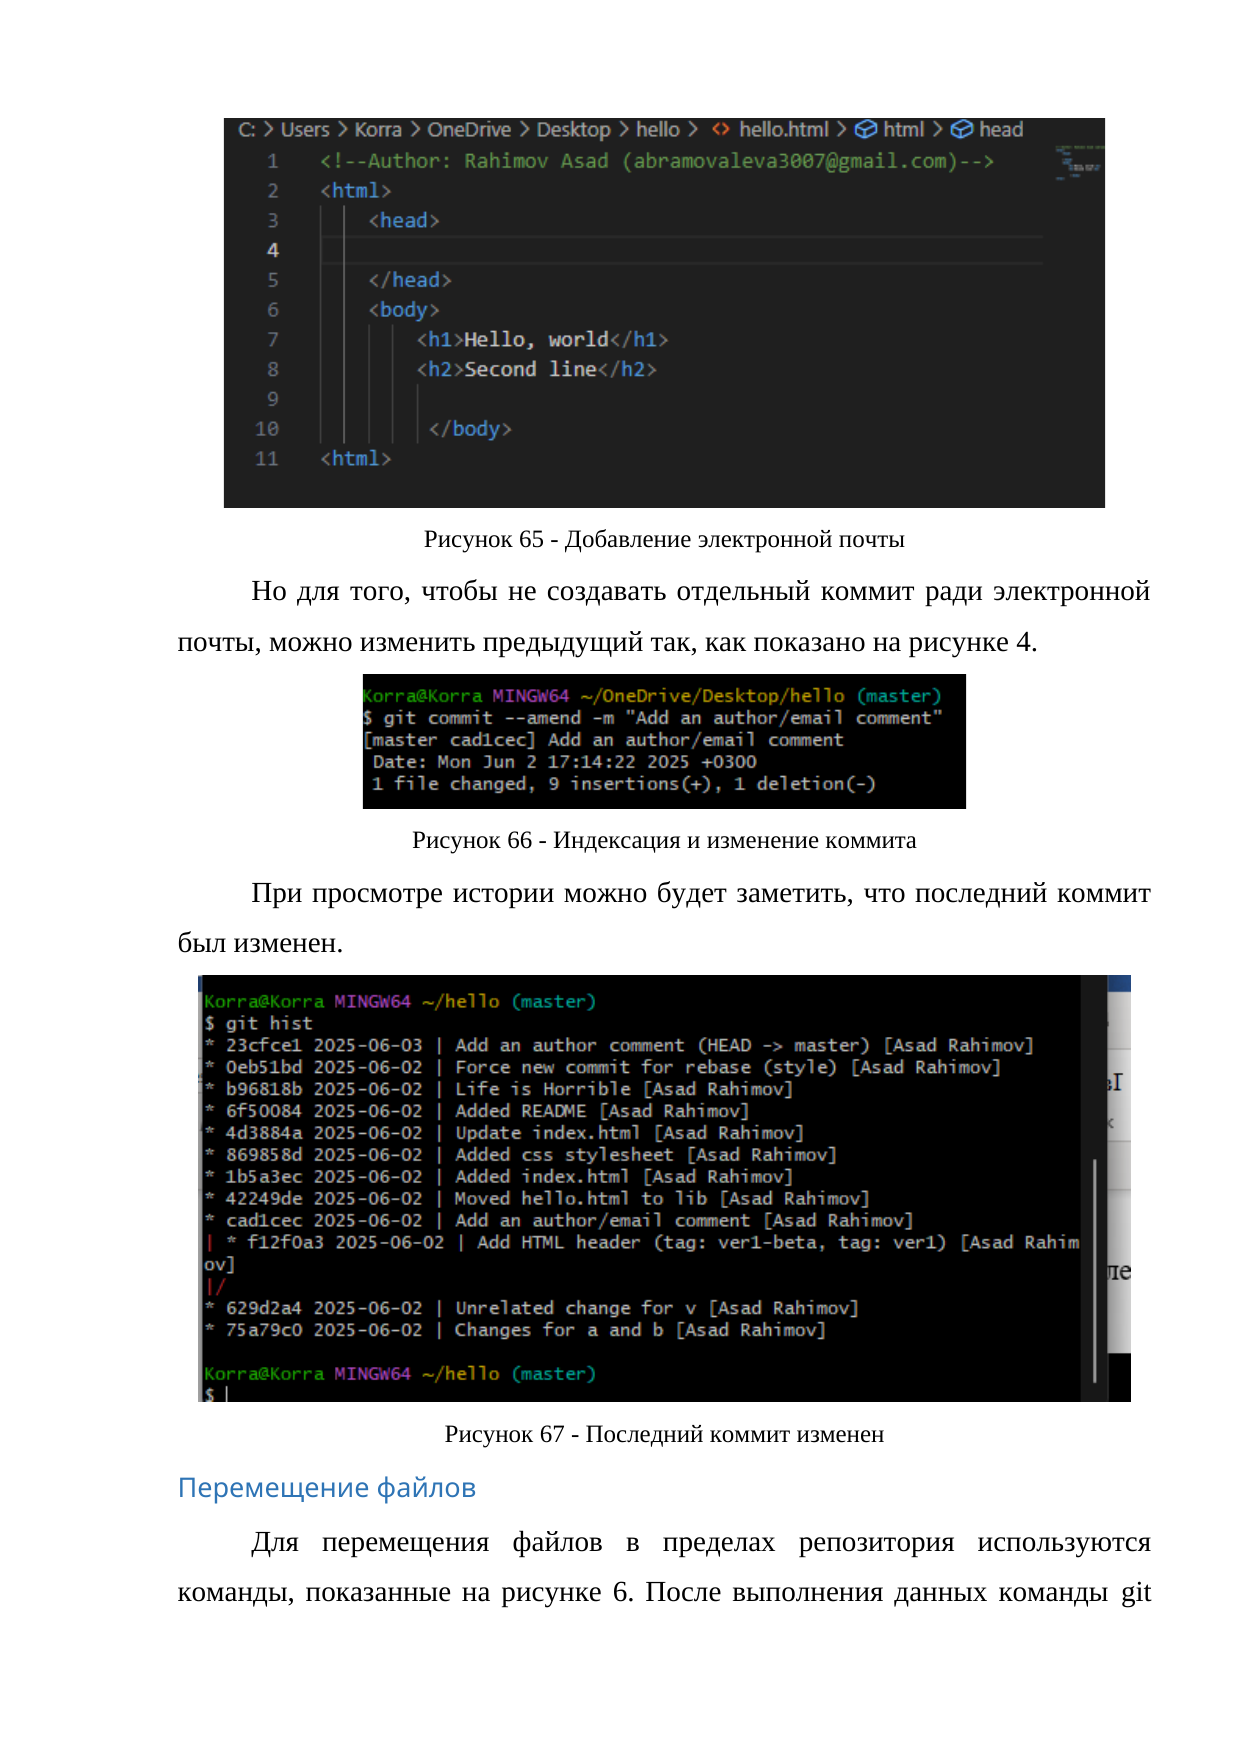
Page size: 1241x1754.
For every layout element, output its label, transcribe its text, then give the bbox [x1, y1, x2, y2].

subtitle Перемещение файлов [177, 1468, 1152, 1505]
text Рисунок 65 - Добавление электронной почты [177, 524, 1152, 553]
text Рисунок 67 - Последний коммит изменен [177, 1419, 1152, 1448]
picture [362, 674, 967, 809]
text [177, 1524, 1152, 1608]
text Но для того, чтобы не создавать отдельный коммит ради электронной почты, можно изменить предыдущий так, как показано на рисунке 4. [177, 573, 1152, 657]
picture [198, 975, 1131, 1402]
text При просмотре истории можно будет заметить, что последний коммит был изменен. [177, 875, 1152, 959]
picture [223, 118, 1105, 508]
text Рисунок 66 - Индексация и изменение коммита [177, 825, 1152, 854]
